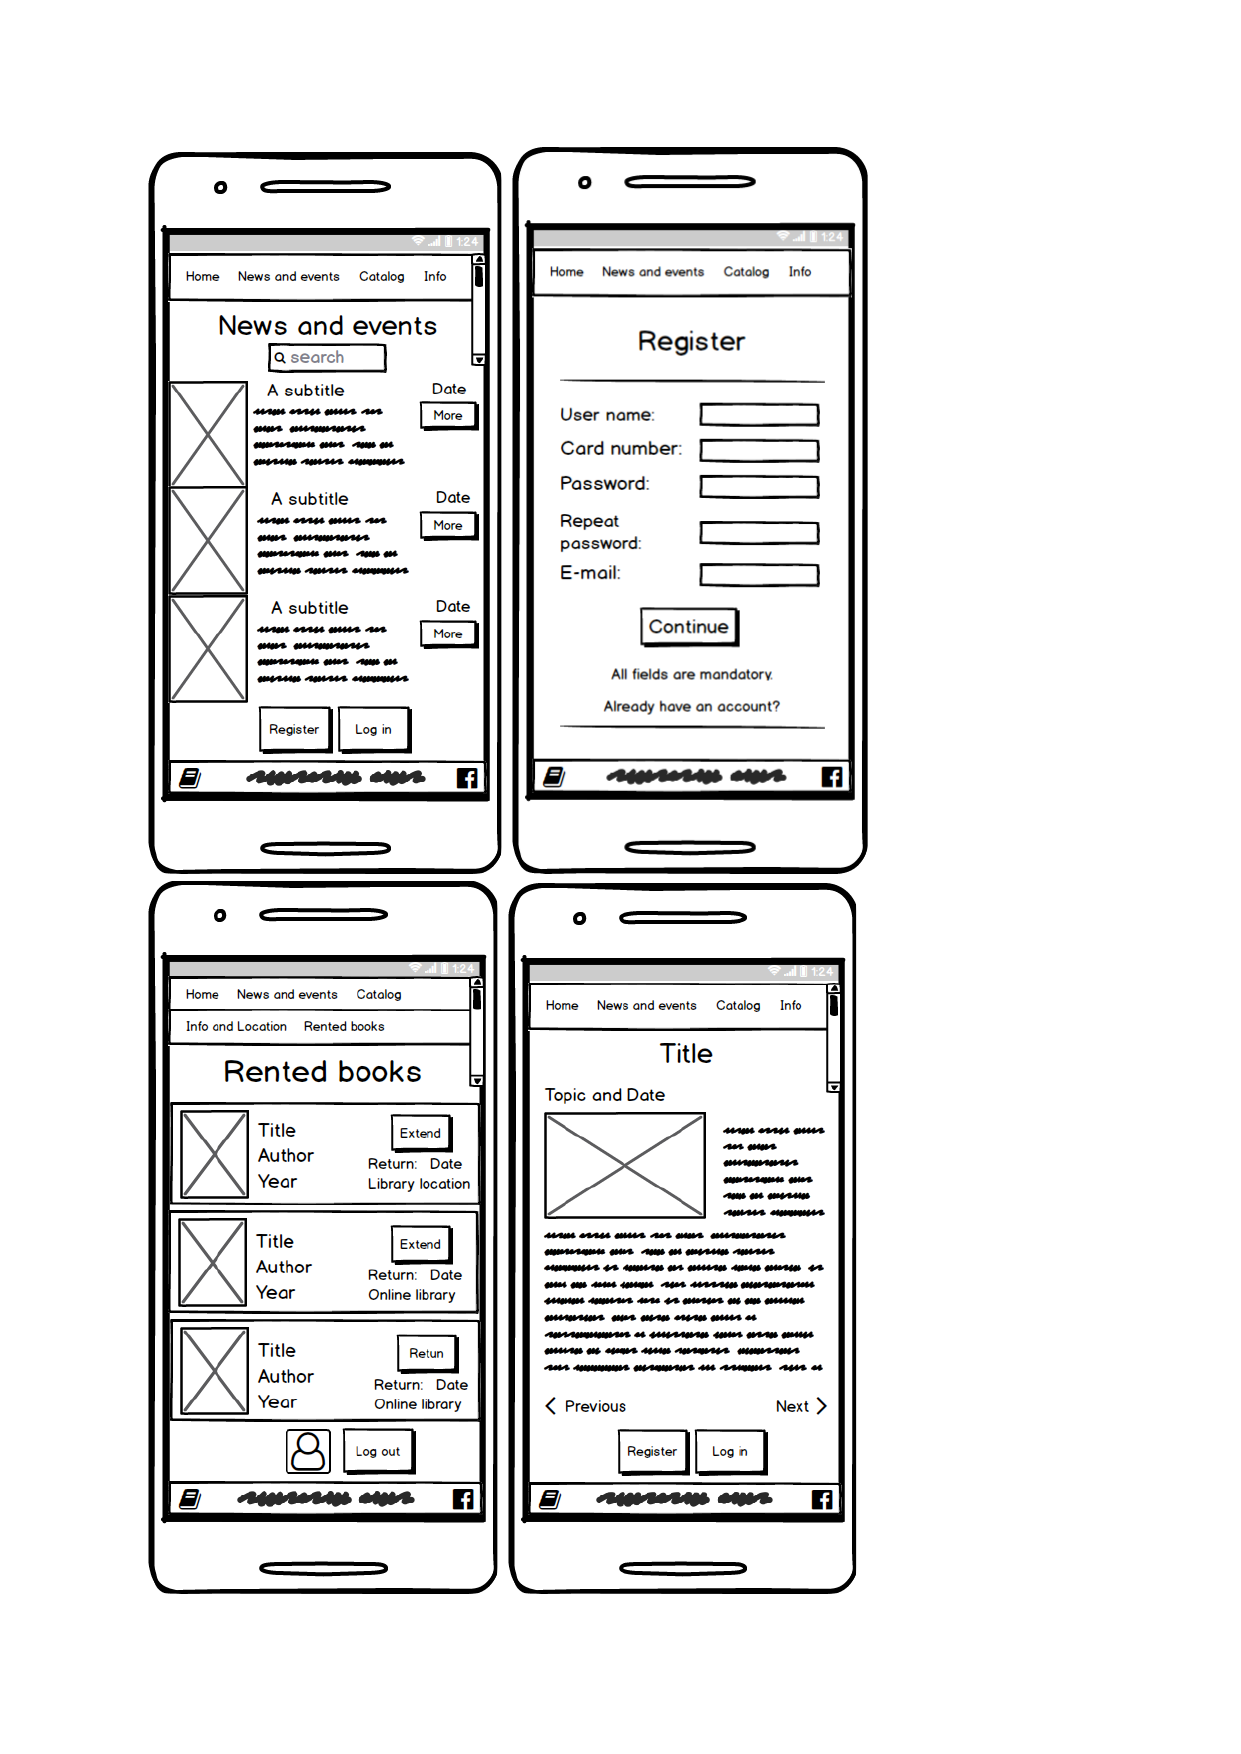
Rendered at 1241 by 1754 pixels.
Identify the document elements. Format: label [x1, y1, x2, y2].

picture [147, 152, 502, 874]
picture [507, 883, 857, 1594]
picture [147, 881, 498, 1594]
picture [511, 147, 868, 874]
